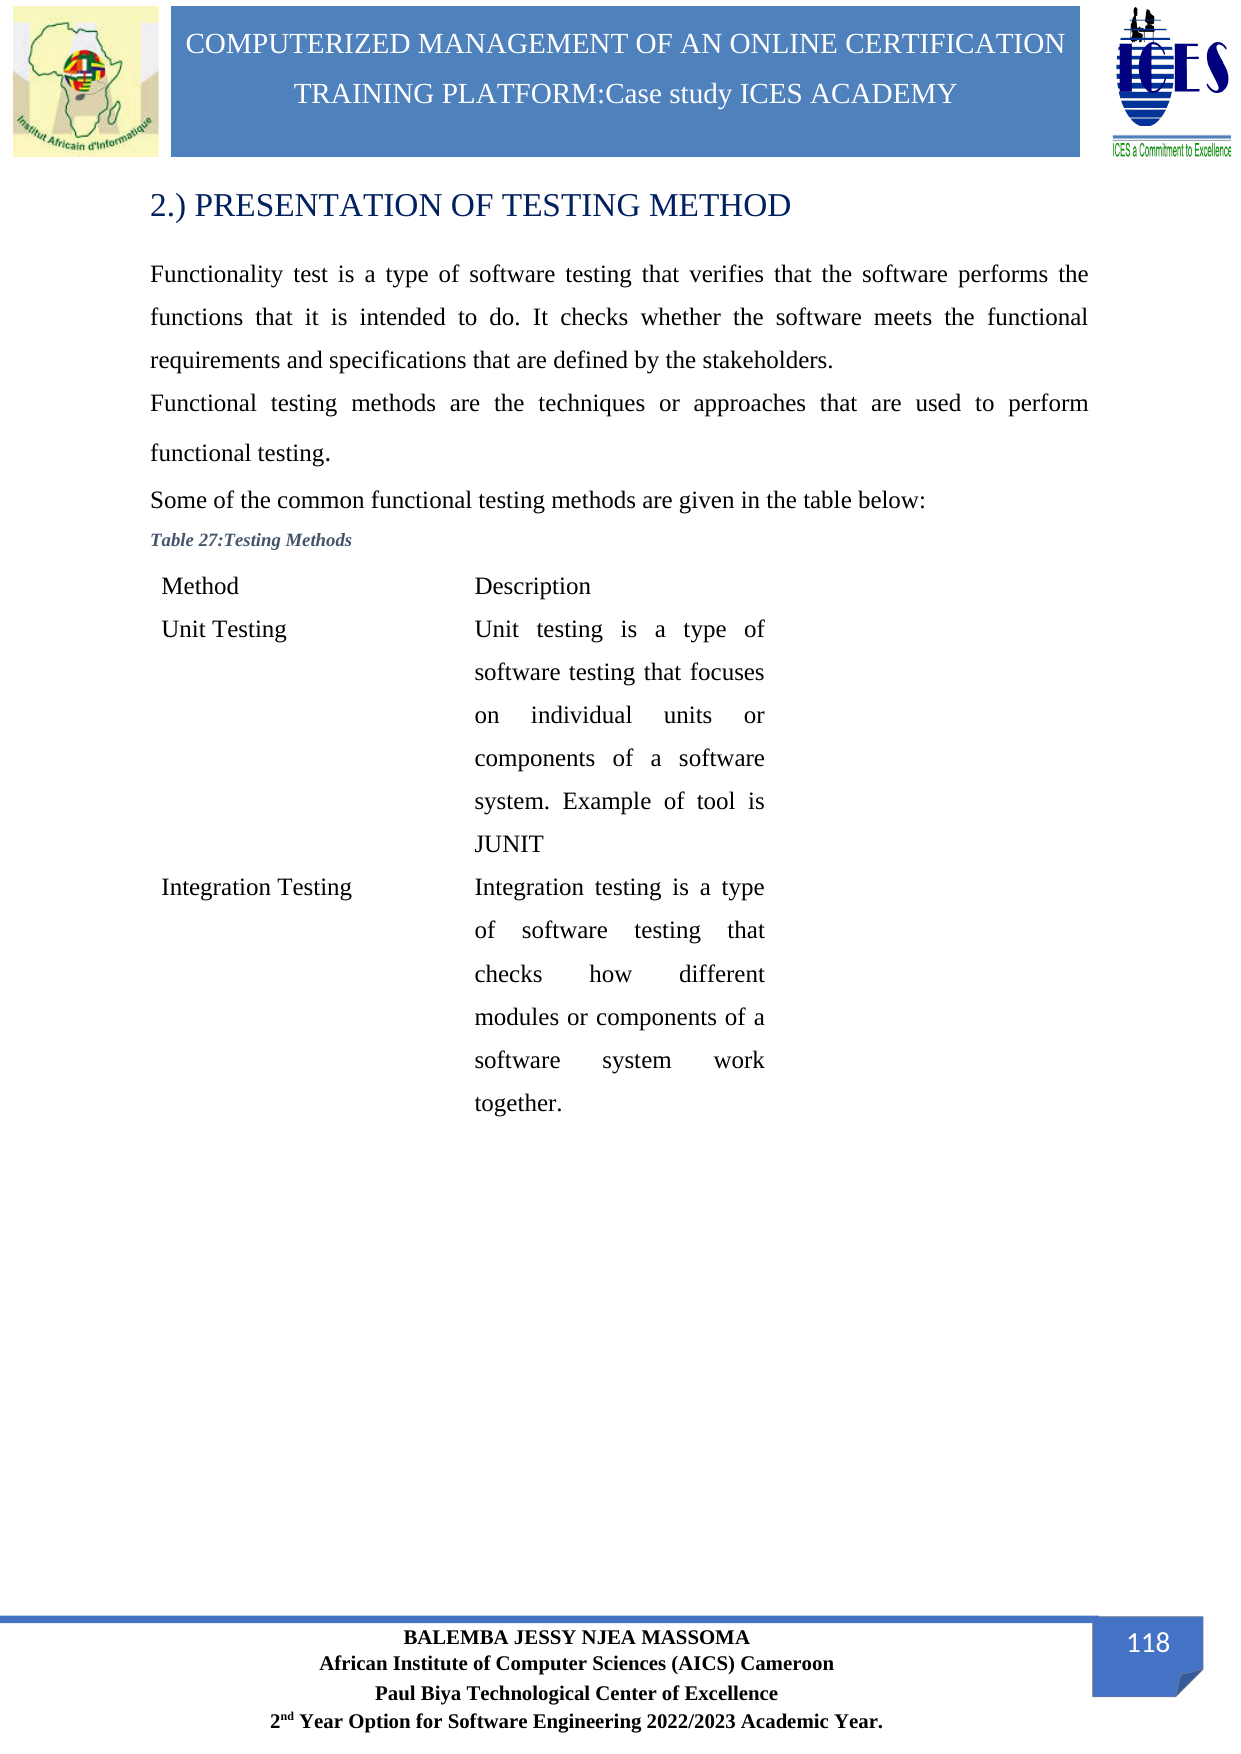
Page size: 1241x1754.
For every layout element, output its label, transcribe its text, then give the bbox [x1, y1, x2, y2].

table_header Description [463, 571, 776, 614]
table_cell Integration Testing [150, 873, 463, 1131]
text Some of the common functional testing methods are given in the table below: [150, 485, 1090, 514]
picture [1112, 6, 1232, 157]
table_header Method [150, 571, 463, 614]
table_cell Integration testing is a type of software testing that checks how different modules or components of a software system work together. [463, 873, 776, 1131]
text Functionality test is a type of software testing that verifies that the software performs the functions that it is intended to do. It checks whether the software meets the functional requirements and specifications that are defined by the stakeholders. [150, 259, 1090, 374]
picture [13, 6, 159, 157]
table_cell Unit testing is a type of software testing that focuses on individual units or components of a software system. Example of tool is JUNIT [463, 614, 776, 872]
text 2.) PRESENTATION OF TESTING METHOD [150, 185, 1090, 223]
table_cell Unit Testing [150, 614, 463, 872]
text Functional testing methods are the techniques or approaches that are used to perform functional testing. [150, 388, 1090, 468]
